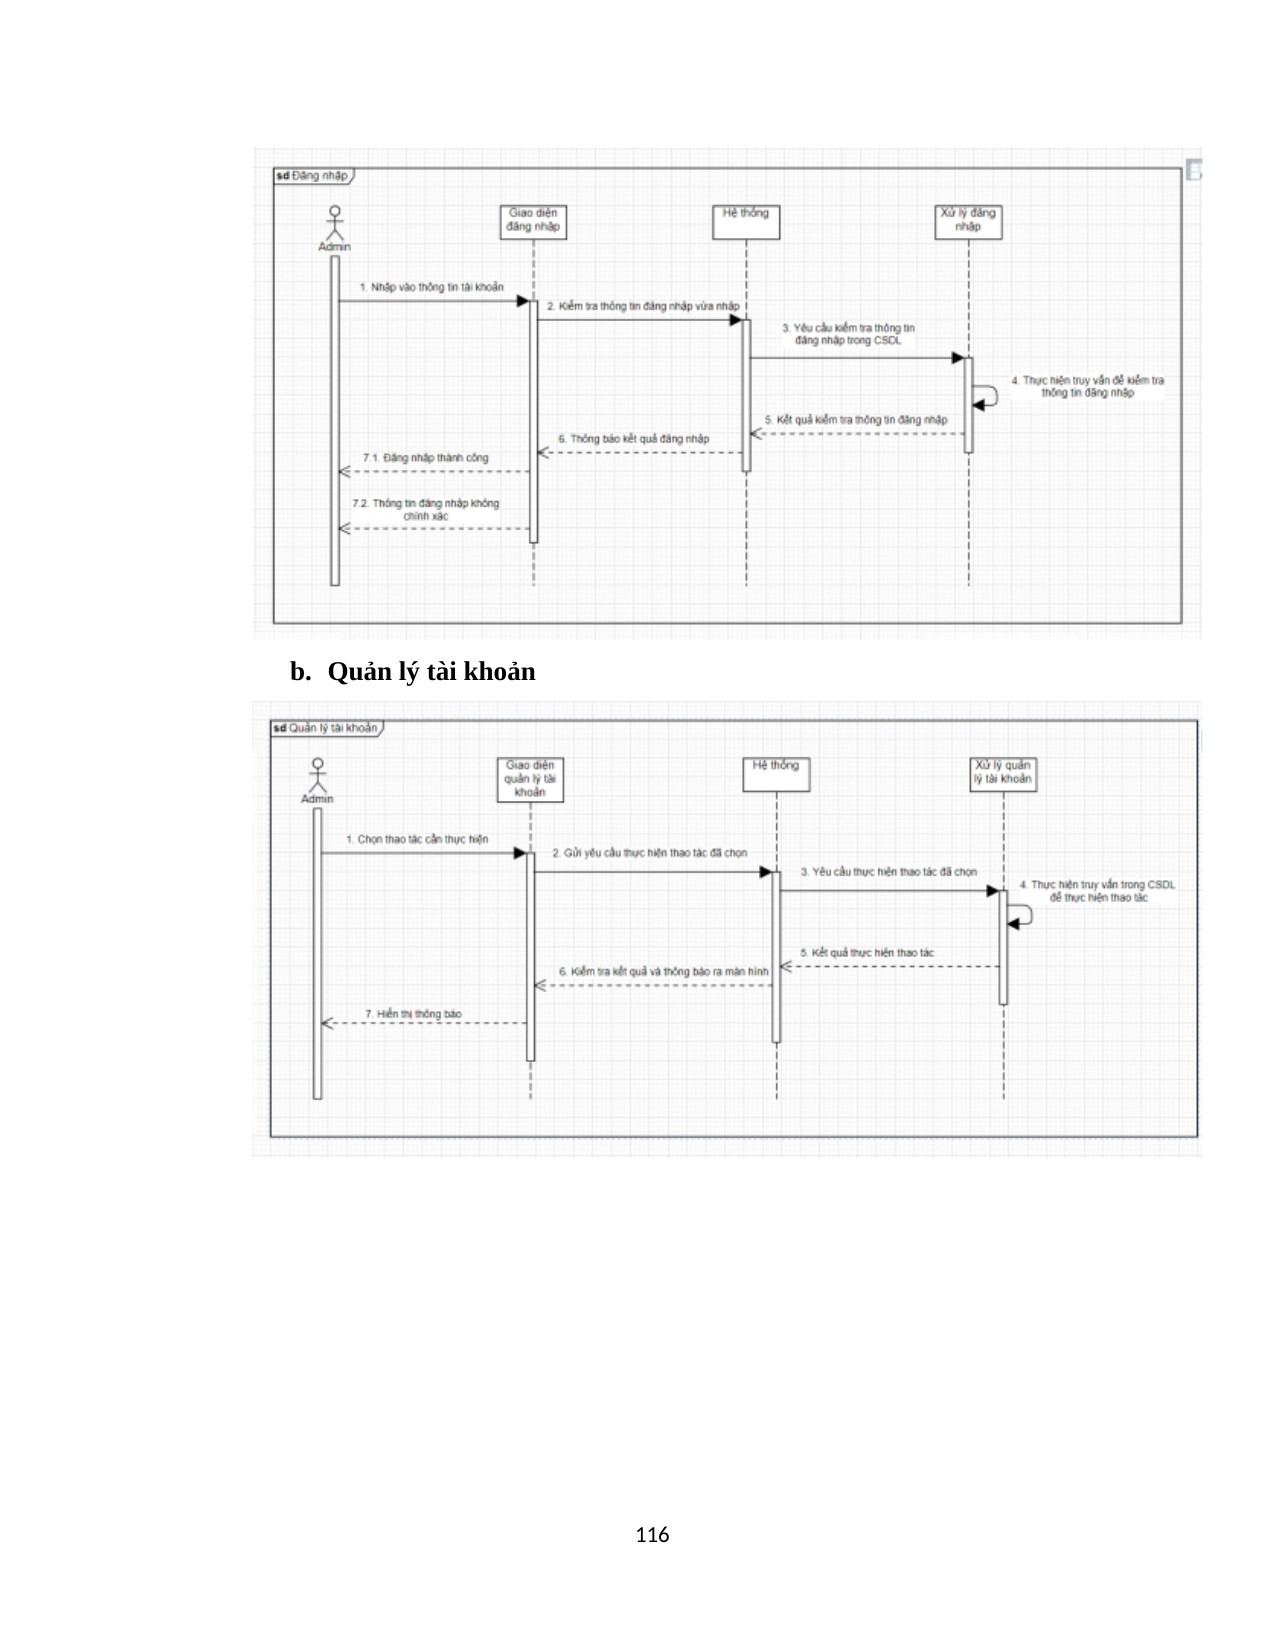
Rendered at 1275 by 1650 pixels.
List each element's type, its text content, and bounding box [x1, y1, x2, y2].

list Quản lý tài khoản [290, 655, 1127, 686]
picture [252, 147, 1203, 640]
picture [252, 701, 1203, 1158]
